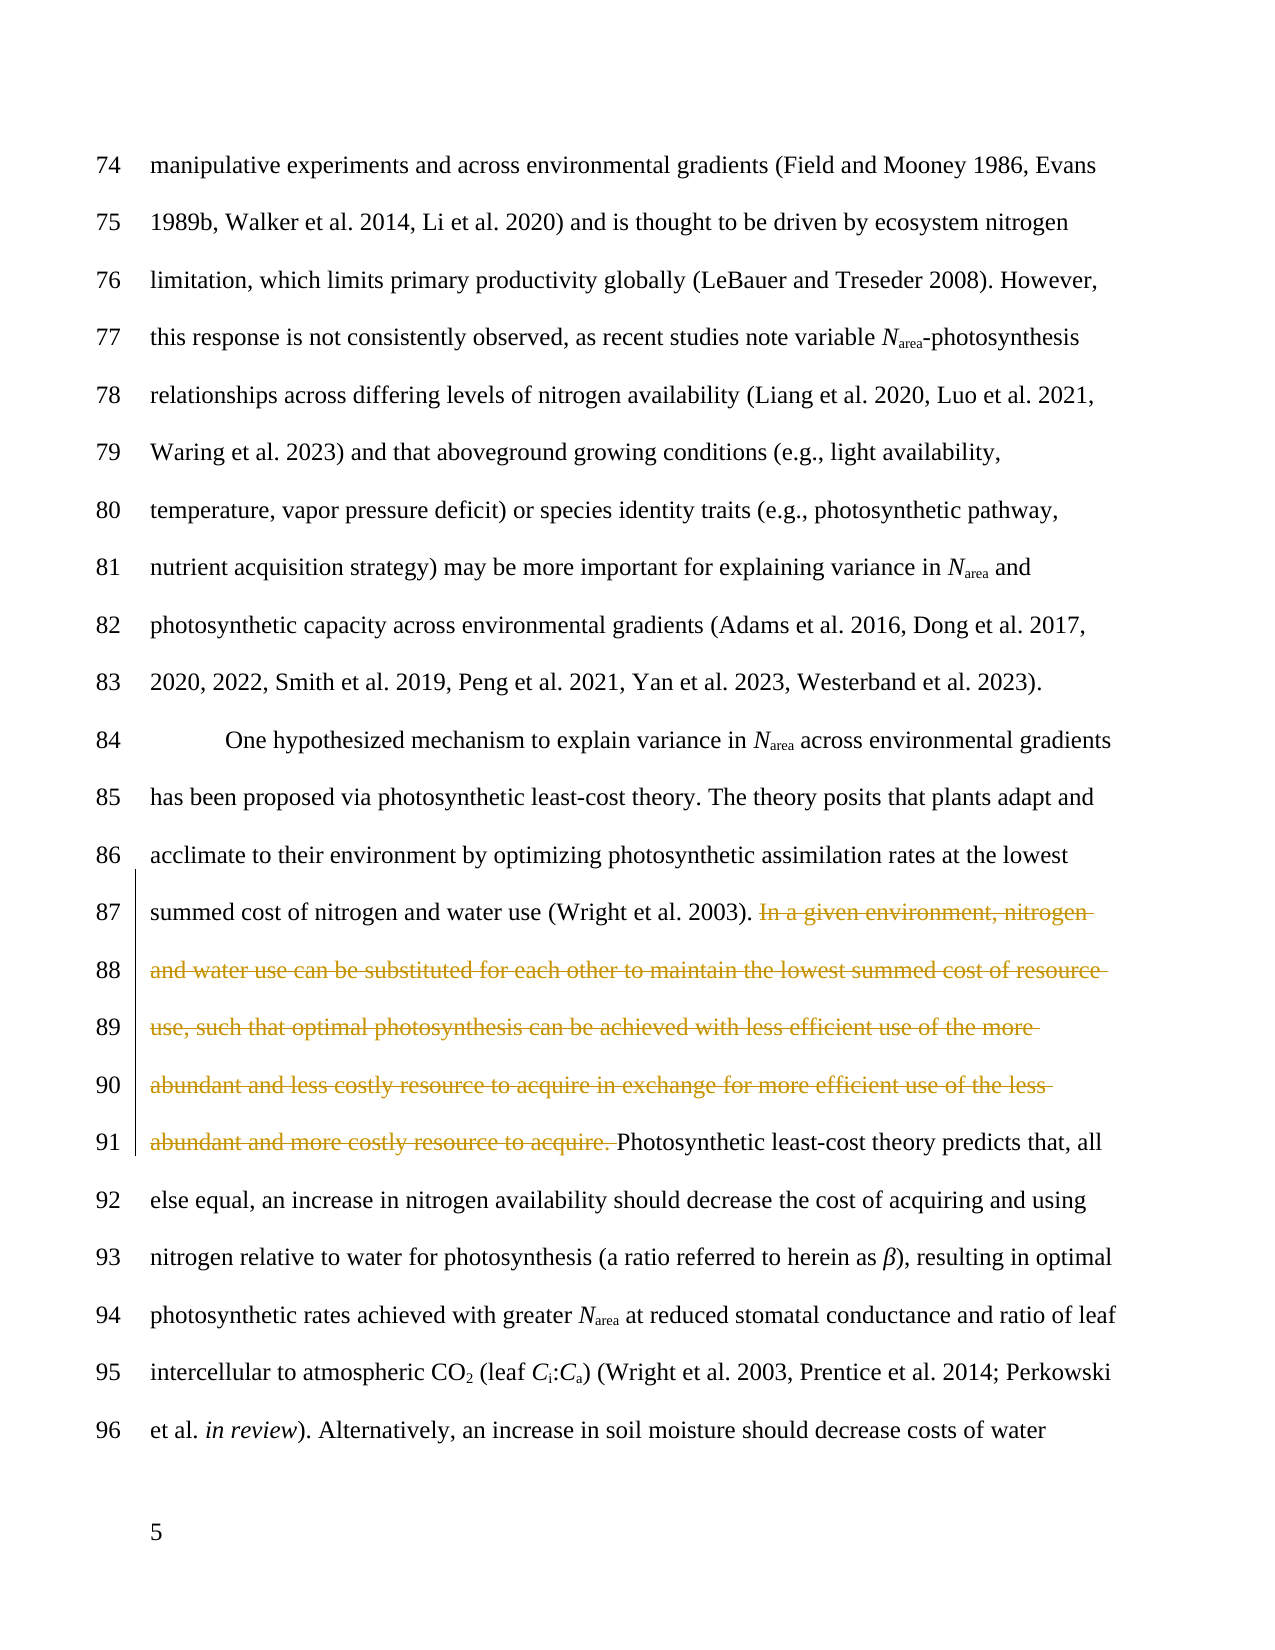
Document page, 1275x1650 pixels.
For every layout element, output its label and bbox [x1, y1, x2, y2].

text [150, 150, 1125, 696]
text [150, 725, 1125, 1444]
